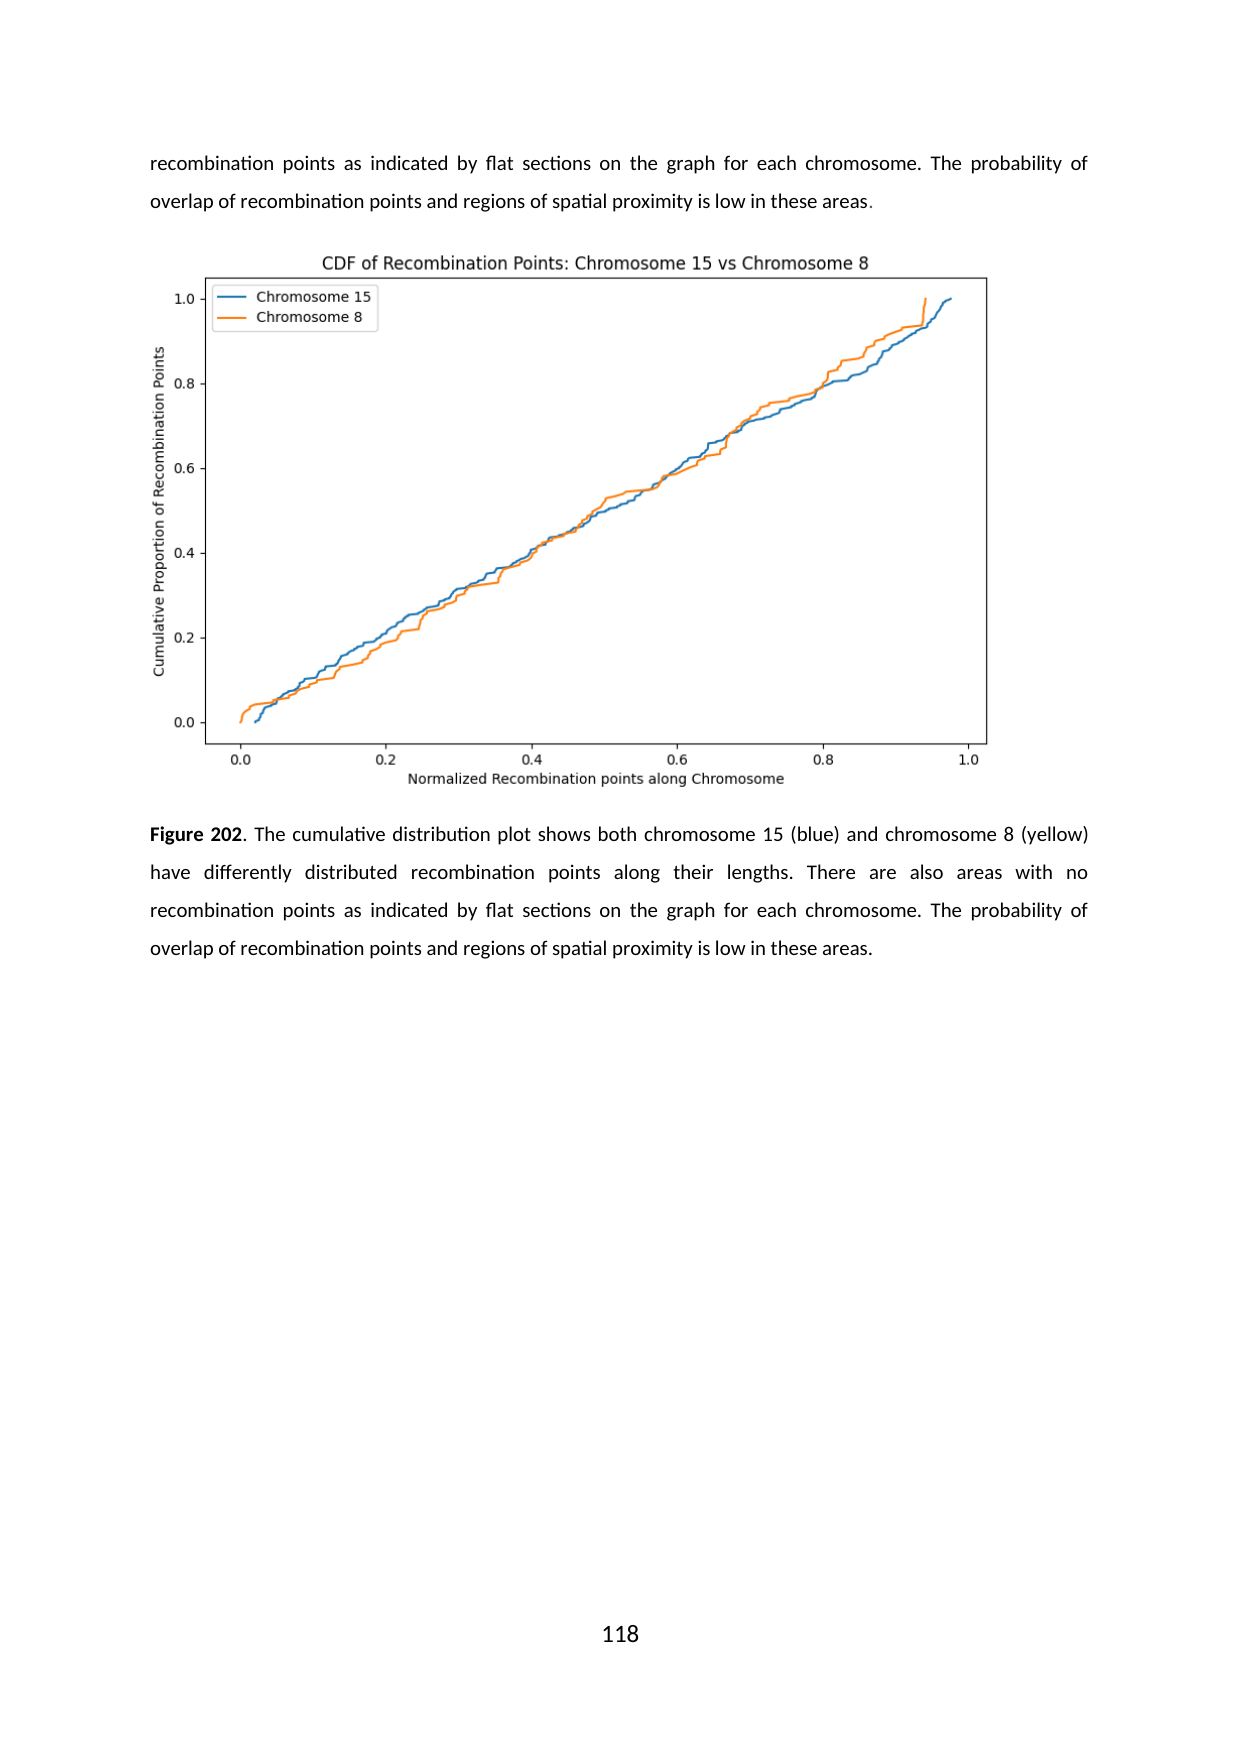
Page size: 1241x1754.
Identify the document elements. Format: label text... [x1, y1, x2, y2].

picture [150, 247, 1001, 790]
text Figure 202. The cumulative distribution plot shows both chromosome 15 (blue) and chromosome 8 (yellow) have differently distributed recombination points along their lengths. There are also areas with no recombination points as indicated by flat sections on the graph for each chromosome. The probability of overlap of recombination points and regions of spatial proximity is low in these areas. [150, 821, 1090, 961]
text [150, 150, 1090, 213]
